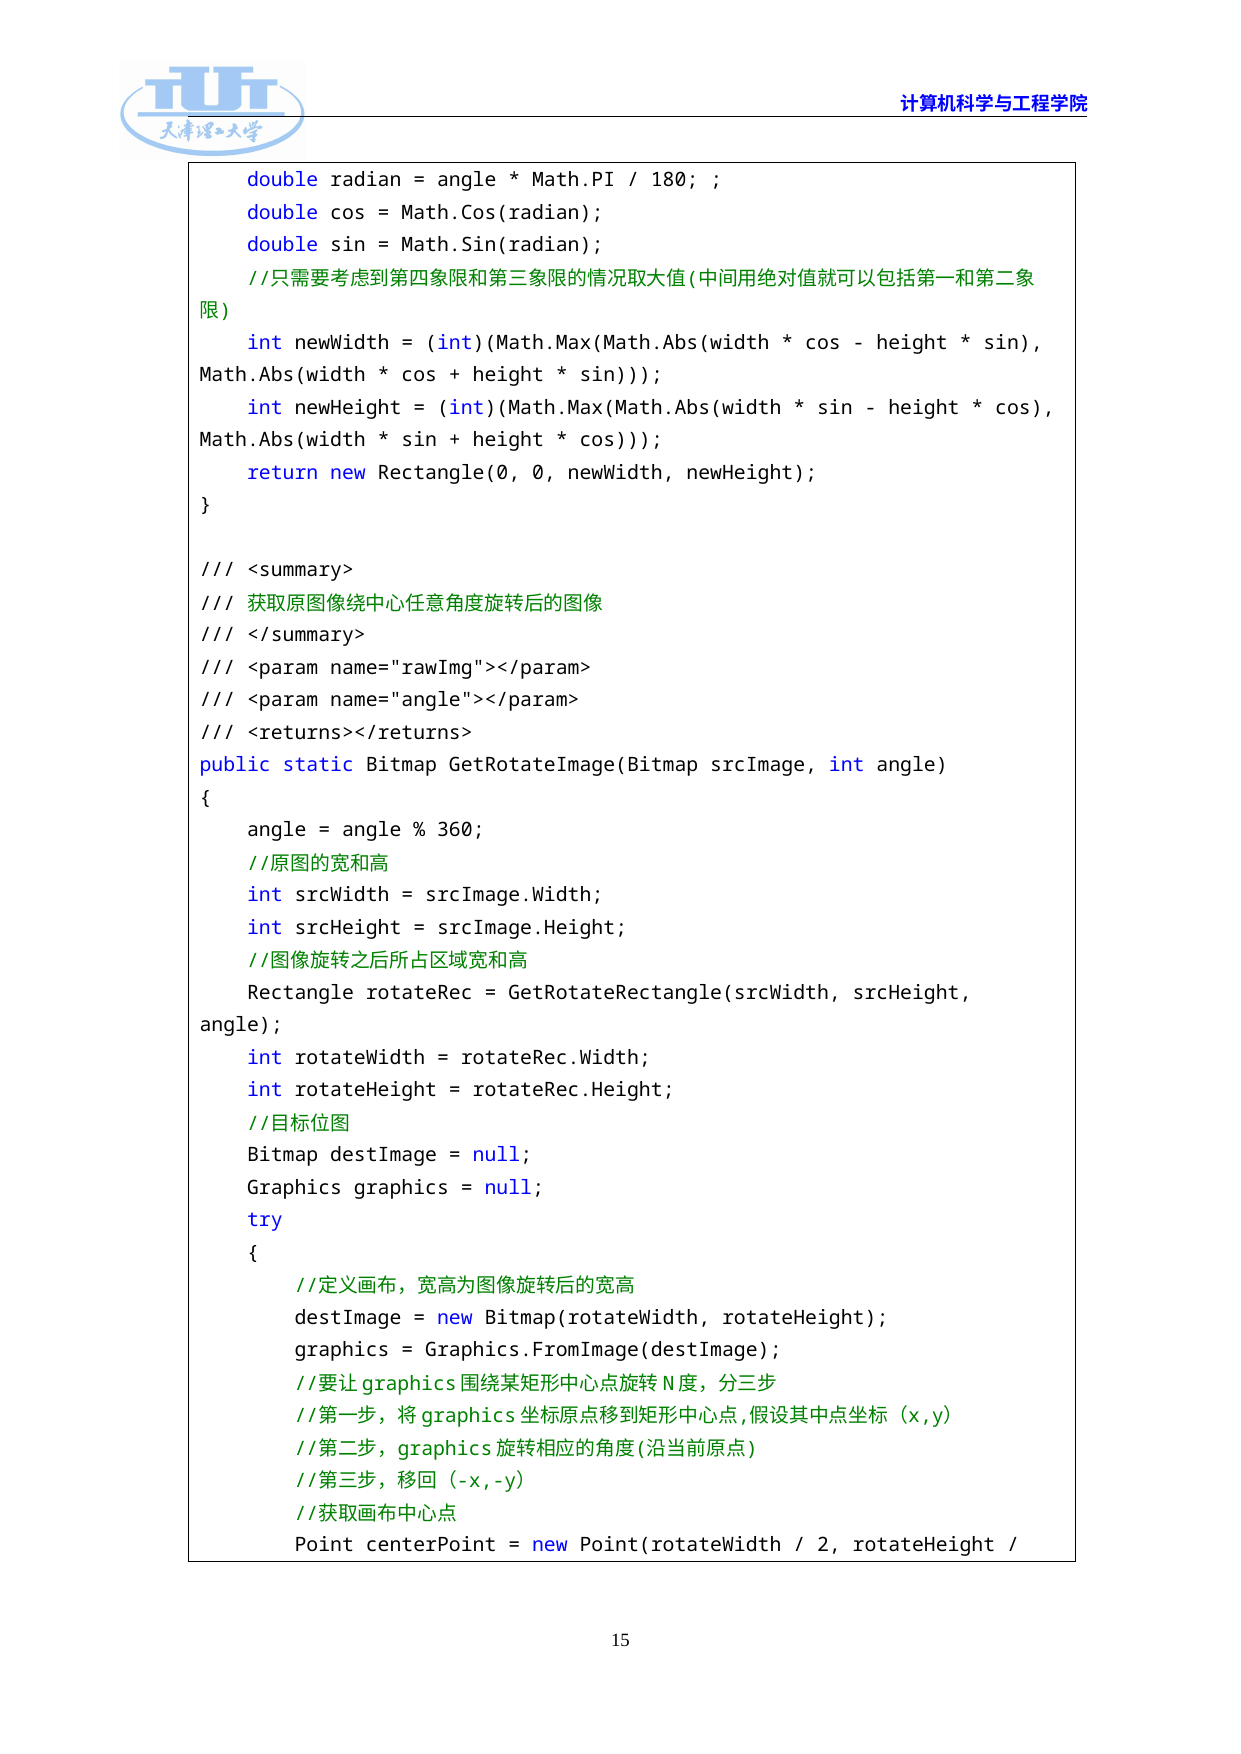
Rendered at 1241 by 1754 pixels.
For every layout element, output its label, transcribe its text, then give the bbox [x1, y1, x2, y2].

picture [118, 61, 307, 159]
